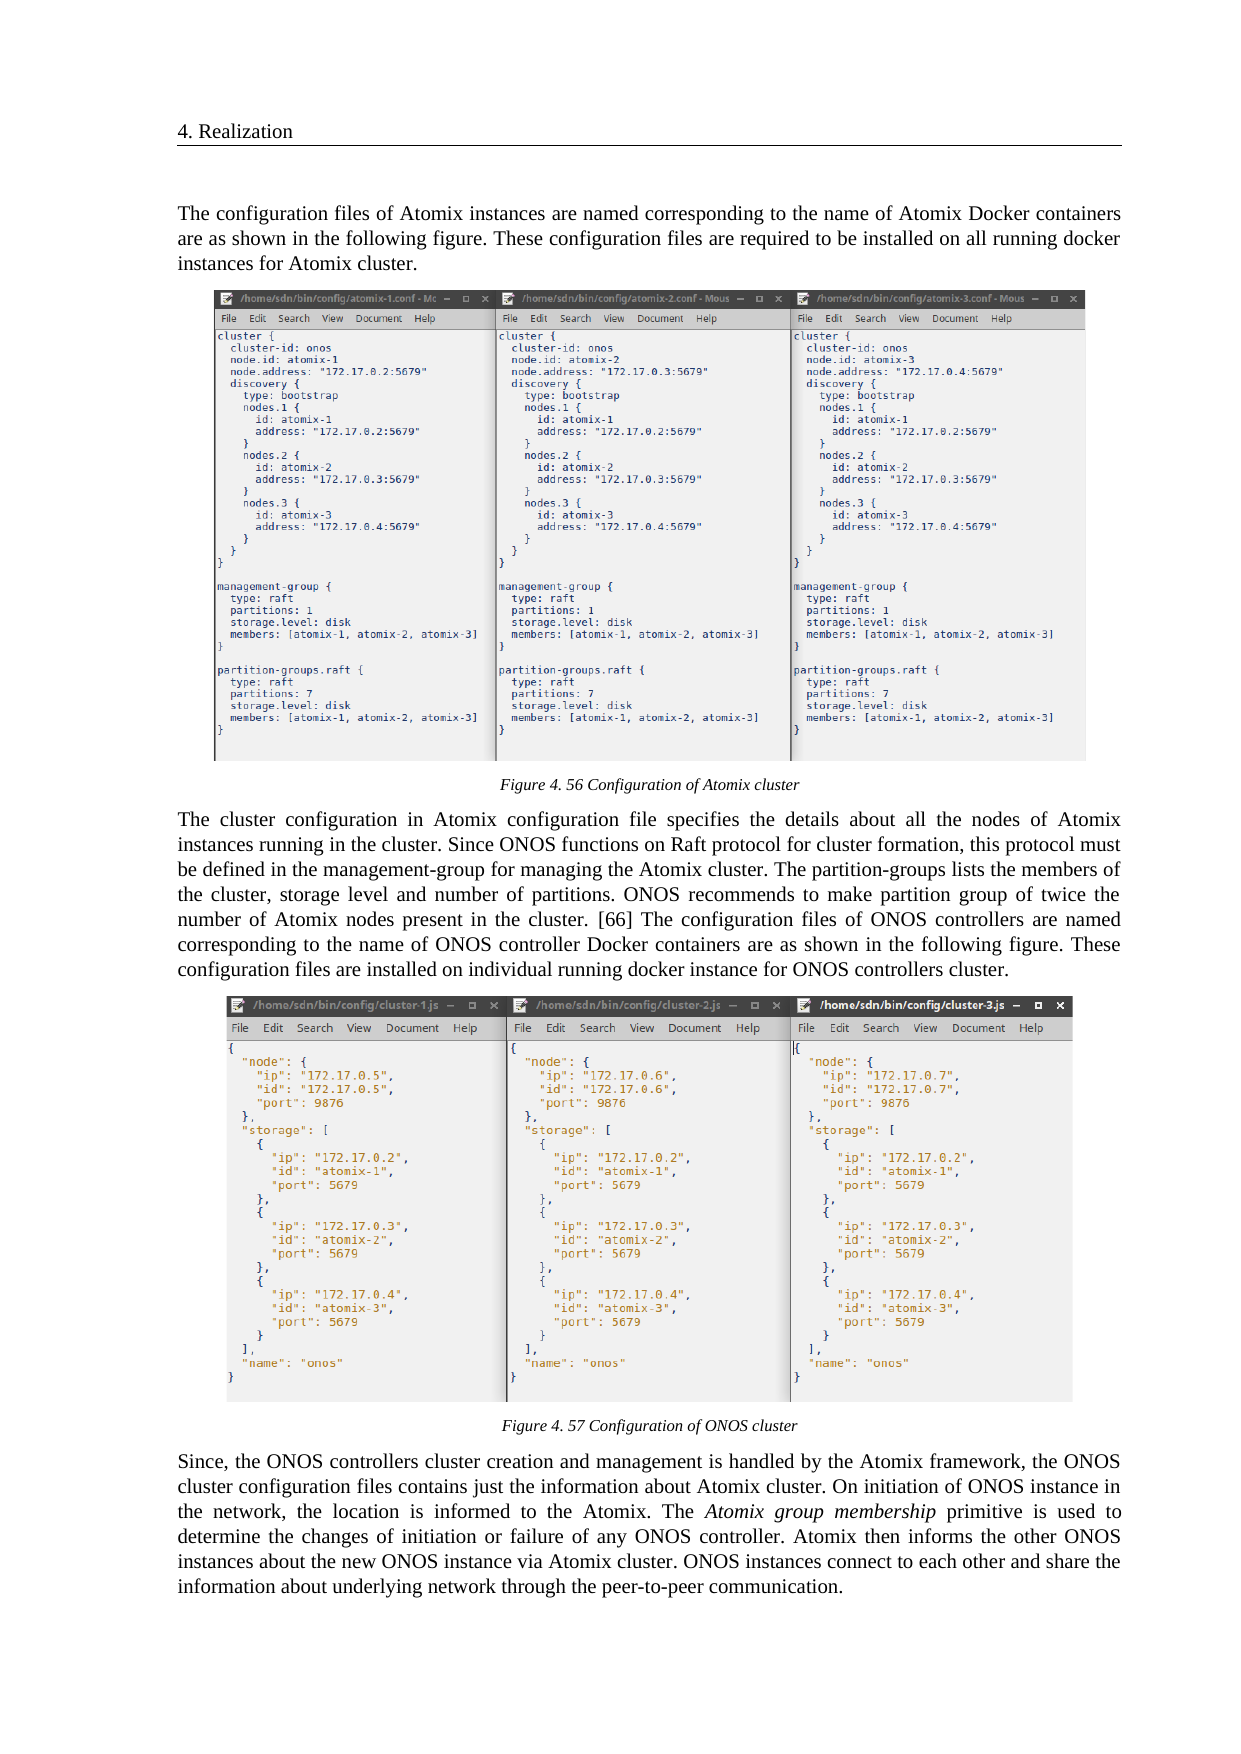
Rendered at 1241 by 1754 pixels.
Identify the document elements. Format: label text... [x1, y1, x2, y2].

text Figure 4. 57 Configuration of ONOS cluster [177, 1416, 1122, 1435]
text Figure 4. 56 Configuration of Atomix cluster [177, 775, 1122, 794]
text Since, the ONOS controllers cluster creation and management is handled by the Atomix framework, the ONOS cluster configuration files contains just the information about Atomix cluster. On initiation of ONOS instance in the network, the location is informed to the Atomix. The Atomix group membership primitive is used to determine the changes of initiation or failure of any ONOS controller. Atomix then informs the other ONOS instances about the new ONOS instance via Atomix cluster. ONOS instances connect to each other and share the information about underlying network through the peer-to-peer communication. [177, 1448, 1122, 1598]
text The configuration files of Atomix instances are named corresponding to the name of Atomix Docker containers are as shown in the following figure. These configuration files are required to be installed on all running docker instances for Atomix cluster. [177, 200, 1122, 275]
text The cluster configuration in Atomix configuration file specifies the details about all the nodes of Atomix instances running in the cluster. Since ONOS functions on Raft protocol for cluster formation, this protocol must be defined in the management-group for managing the Atomix cluster. The partition-groups lists the members of the cluster, storage level and number of partitions. ONOS recommends to make partition group of twice the number of Atomix nodes present in the cluster. The configuration files of ONOS controllers are named corresponding to the name of ONOS controller Docker containers are as shown in the following figure. These configuration files are installed on individual running docker instance for ONOS controllers cluster. [177, 806, 1122, 981]
picture [213, 290, 1086, 761]
picture [226, 996, 1073, 1402]
